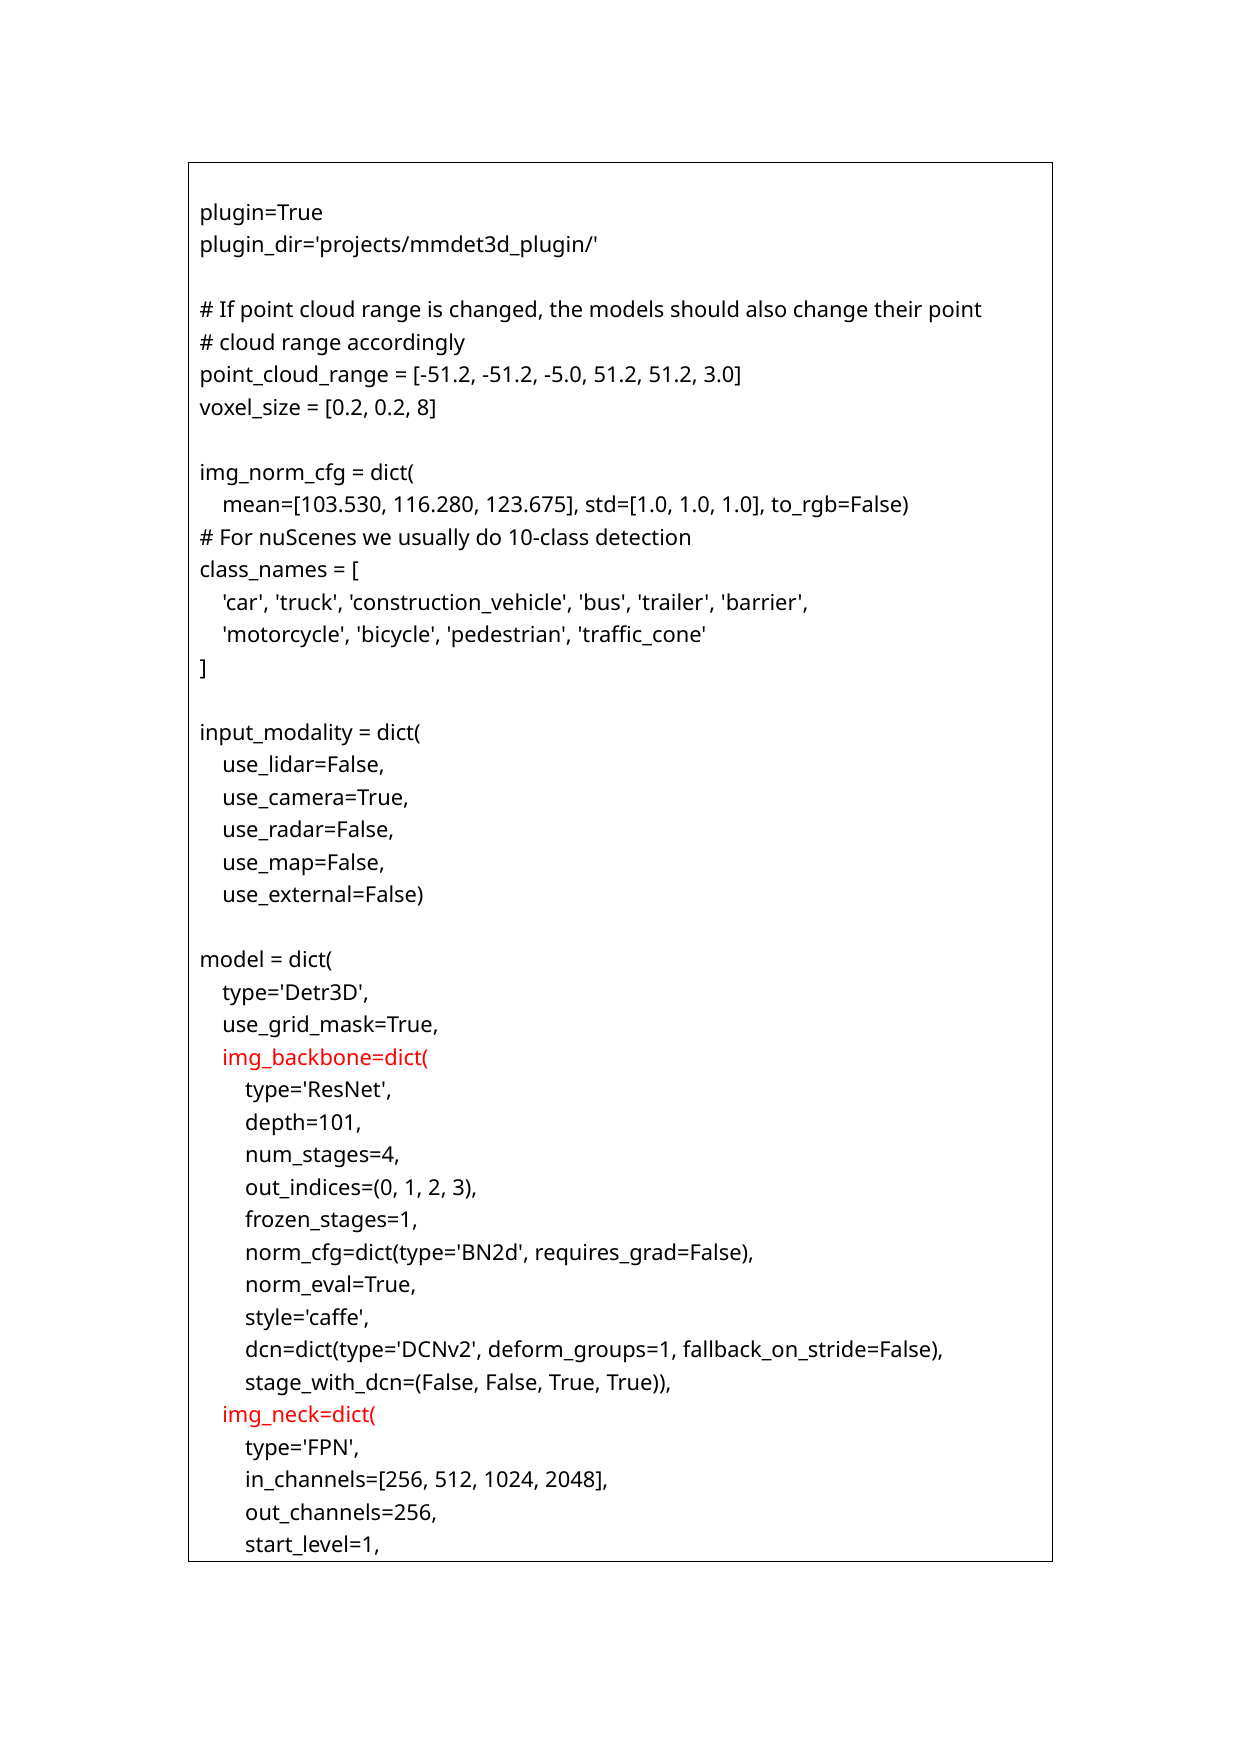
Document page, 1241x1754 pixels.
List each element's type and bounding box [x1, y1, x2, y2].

table_header [189, 163, 1052, 1561]
